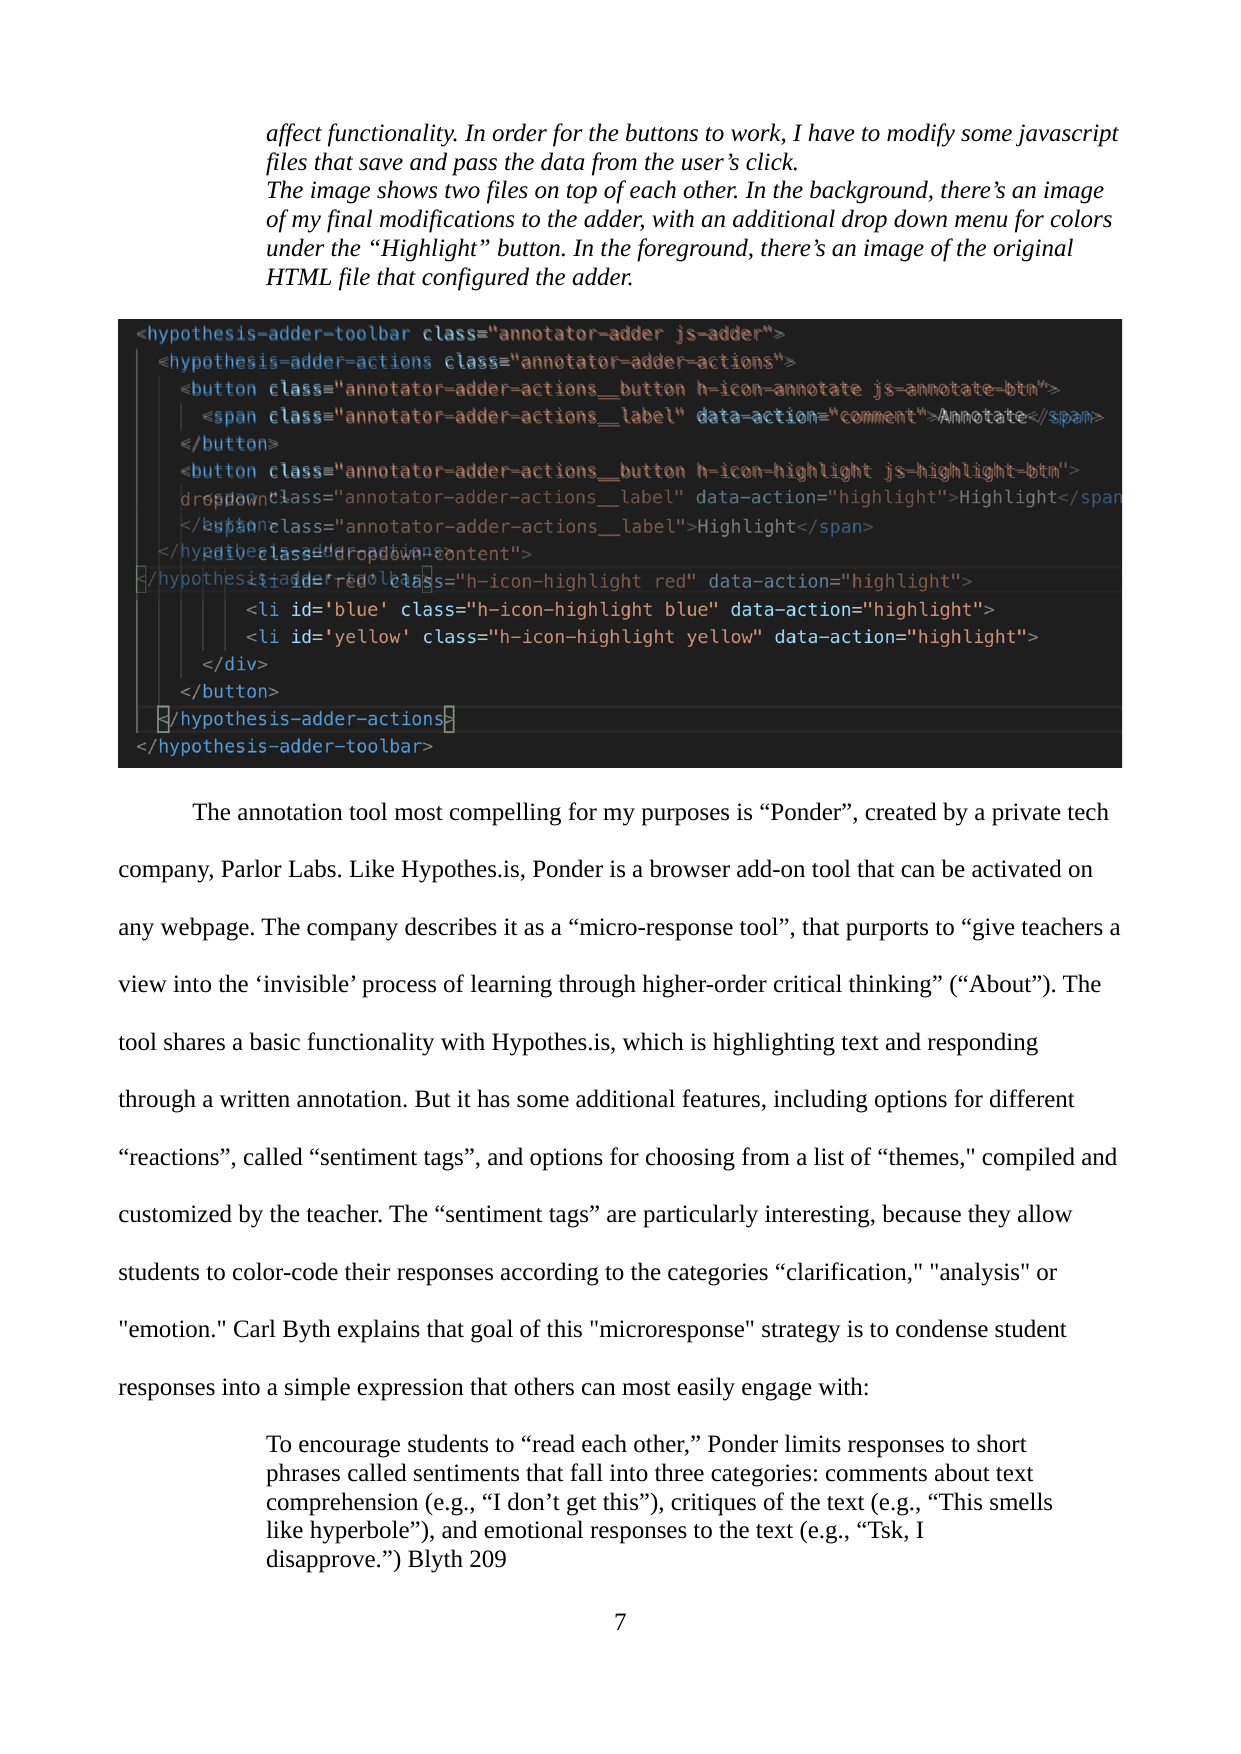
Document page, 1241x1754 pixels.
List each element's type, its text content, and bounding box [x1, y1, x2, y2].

text To encourage students to “read each other,” Ponder limits responses to short phrases called sentiments that fall into three categories: comments about text comprehension (e.g., “I don’t get this”), critiques of the text (e.g., “This smells like hyperbole”), and emotional responses to the text (e.g., “Tsk, I disapprove.”) Blyth 209 [266, 1429, 1063, 1573]
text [266, 118, 1122, 176]
text The image shows two files on top of each other. In the background, there’s an image of my final modifications to the adder, with an additional drop down menu for colors under the “Highlight” button. In the foreground, there’s an image of the original HTML file that configured the adder. [266, 176, 1122, 291]
picture [118, 319, 1123, 768]
text The annotation tool most compelling for my purposes is “Ponder”, created by a private tech company, Parlor Labs. Like Hypothes.is, Ponder is a browser add-on tool that can be activated on any webpage. The company describes it as a “micro-response tool”, that purports to “give teachers a view into the ‘invisible’ process of learning through higher-order critical thinking” (“About”). The tool shares a basic functionality with Hypothes.is, which is highlighting text and responding through a written annotation. But it has some additional features, including options for different “reactions”, called “sentiment tags”, and options for choosing from a list of “themes," compiled and customized by the teacher. The “sentiment tags” are particularly interesting, because they allow students to color-code their responses according to the categories “clarification," "analysis" or "emotion." Carl Byth explains that goal of this "microresponse" strategy is to condense student responses into a simple expression that others can most easily engage with: [118, 797, 1122, 1401]
